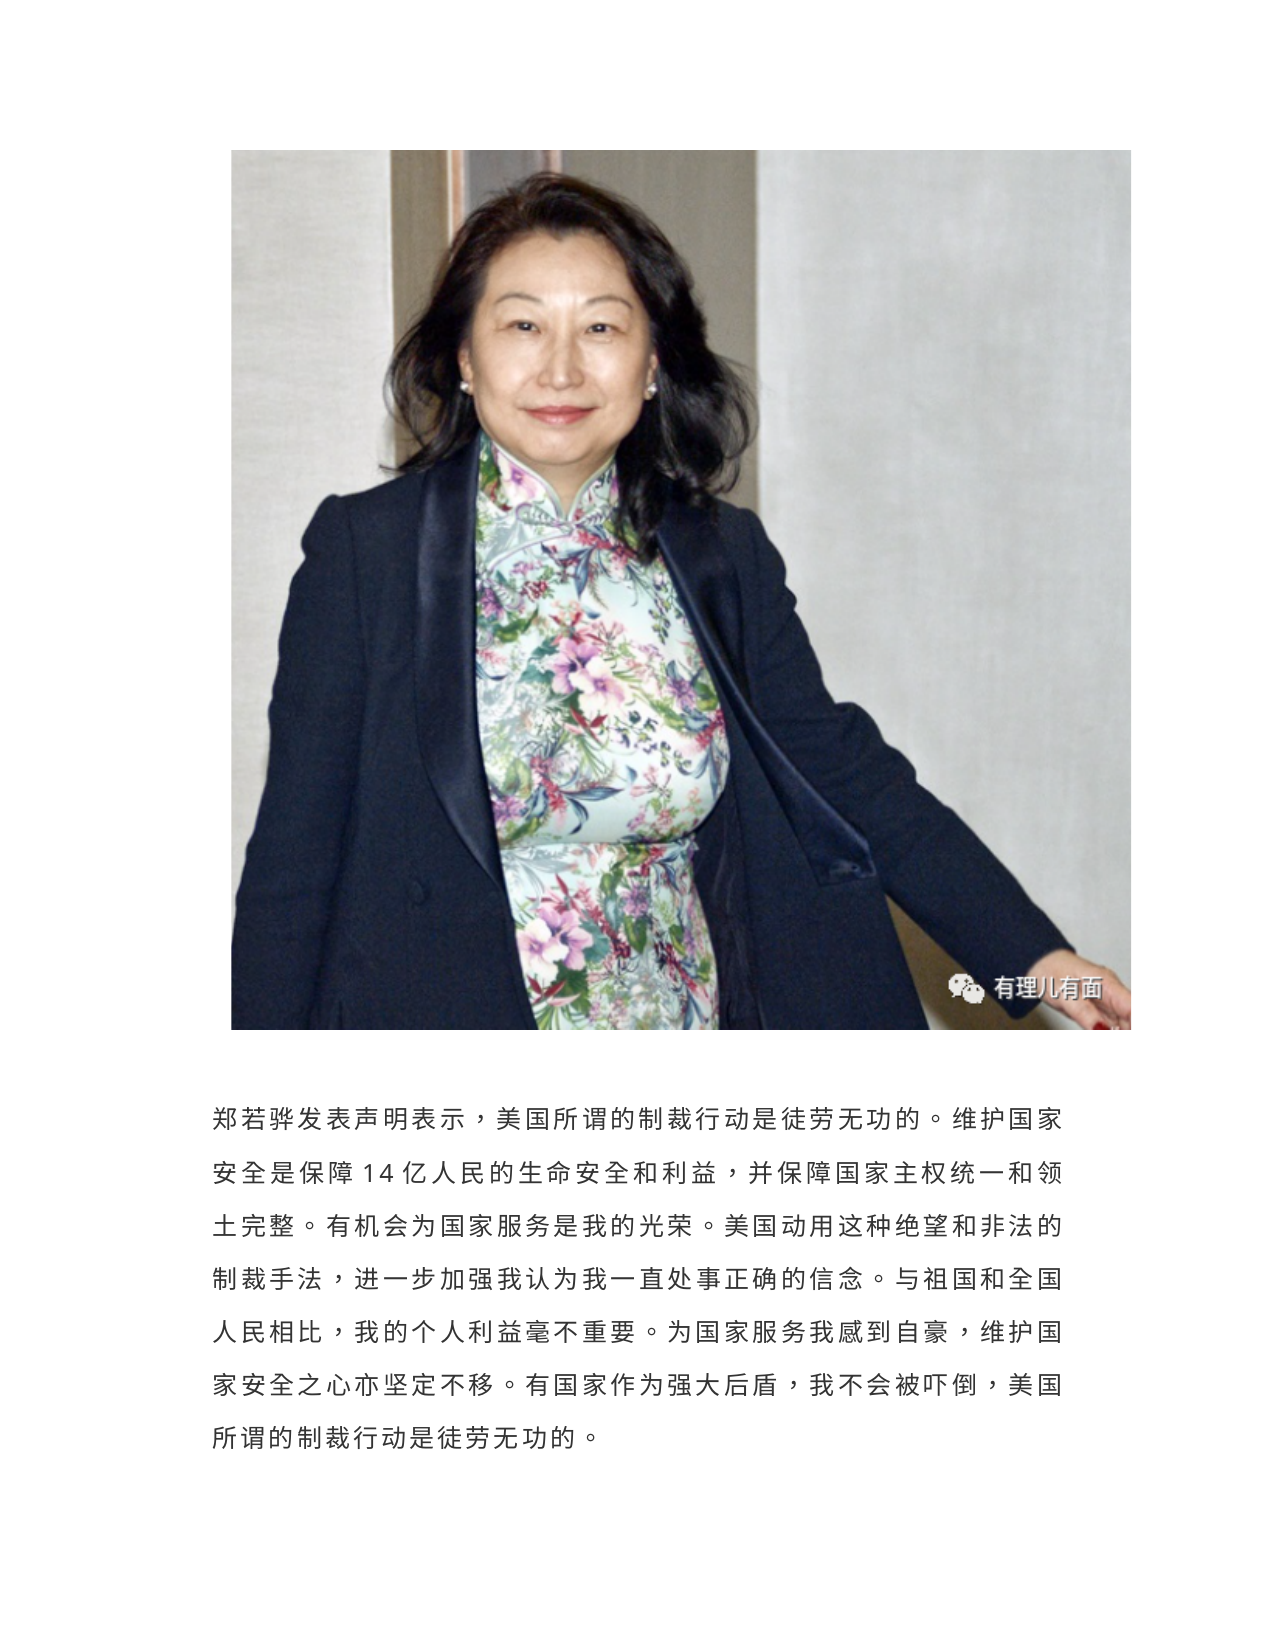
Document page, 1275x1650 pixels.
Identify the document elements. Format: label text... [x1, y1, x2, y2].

picture [231, 150, 1132, 1030]
text 郑若骅发表声明表示，美国所谓的制裁行动是徒劳无功的。维护国家安全是保障14亿人民的生命安全和利益，并保障国家主权统一和领土完整。有机会为国家服务是我的光荣。美国动用这种绝望和非法的制裁手法，进一步加强我认为我一直处事正确的信念。与祖国和全国人民相比，我的个人利益毫不重要。为国家服务我感到自豪，维护国家安全之心亦坚定不移。有国家作为强大后盾，我不会被吓倒，美国所谓的制裁行动是徒劳无功的。 [212, 1083, 1062, 1455]
